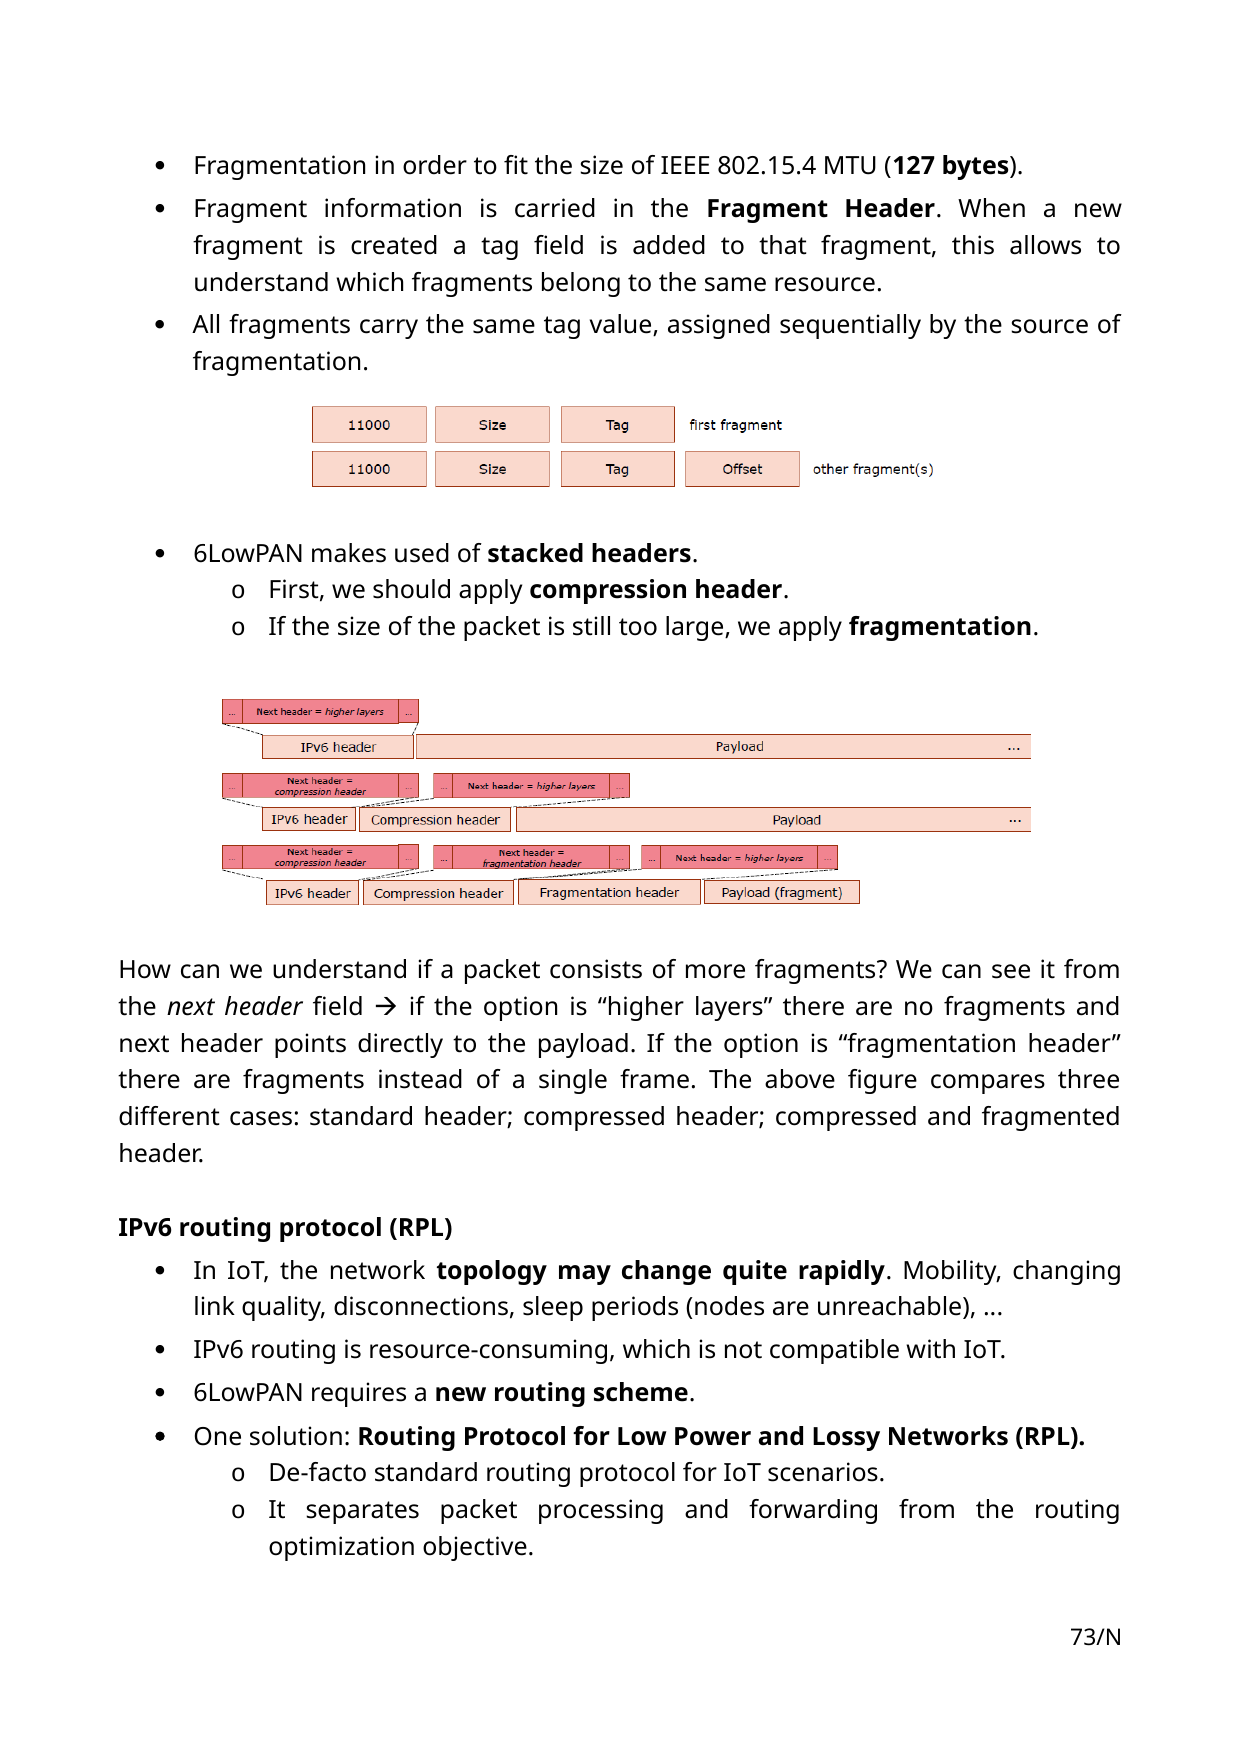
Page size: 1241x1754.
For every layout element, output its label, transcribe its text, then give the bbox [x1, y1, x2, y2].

list 6LowPAN requires a new routing scheme. [156, 1375, 1122, 1409]
picture [209, 682, 1031, 913]
list One solution: Routing Protocol for Low Power and Lossy Networks (RPL). [156, 1418, 1122, 1452]
list All fragments carry the same tag value, assigned sequentially by the source of fragmentation. [155, 307, 1122, 378]
list First, we should apply compression header. [231, 572, 1122, 606]
list Fragment information is carried in the Fragment Header. When a new fragment is created a tag field is added to that fragment, this allows to understand which fragments belong to the same resource. [156, 191, 1122, 298]
list De-facto standard routing protocol for IoT scenarios. [231, 1455, 1122, 1489]
list It separates packet processing and forwarding from the routing optimization objective. [231, 1492, 1122, 1563]
list IPv6 routing is resource-consuming, which is not compatible with IoT. [156, 1332, 1122, 1366]
text How can we understand if a packet consists of more fragments? We can see it from the next header field if the option is “higher layers” there are no fragments and next header points directly to the payload. If the option is “fragmentation header” there are fragments instead of a single frame. The above figure compares three different cases: standard header; compressed header; compressed and fragmented header. [118, 952, 1122, 1170]
list Fragmentation in order to fit the size of IEEE 802.15.4 MTU (127 bytes). [156, 148, 1122, 182]
list In IoT, the network topology may change quite rapidly. Mobility, changing link quality, disconnections, sleep periods (nodes are unreachable), ... [156, 1252, 1122, 1323]
picture [300, 391, 941, 497]
list 6LowPAN makes used of stacked headers. [156, 535, 1122, 569]
list If the size of the packet is still too large, we apply fragmentation. [231, 609, 1122, 643]
text IPv6 routing protocol (RPL) [118, 1209, 1122, 1243]
